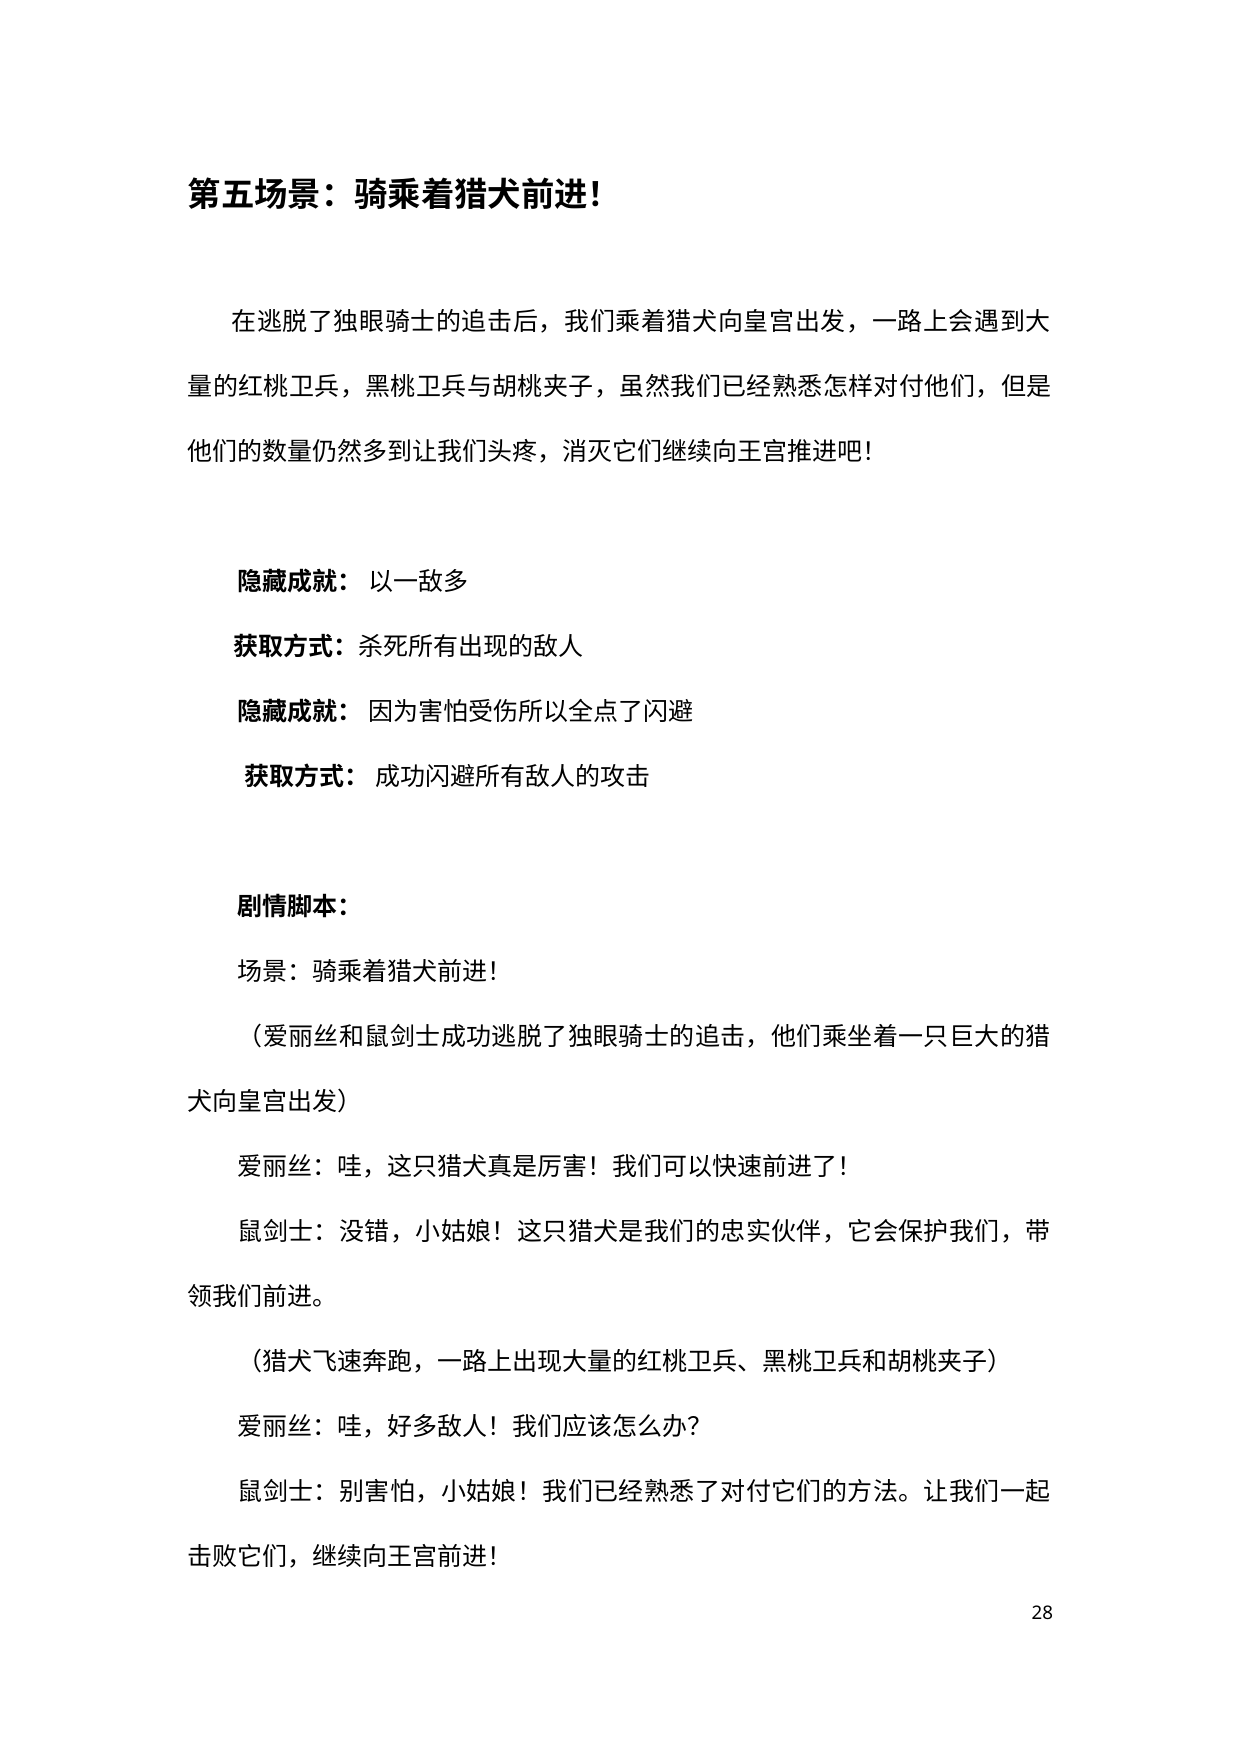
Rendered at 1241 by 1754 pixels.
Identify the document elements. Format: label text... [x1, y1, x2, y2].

text 获取方式： 成功闪避所有敌人的攻击 [187, 742, 1053, 807]
text 爱丽丝：哇，这只猎犬真是厉害！我们可以快速前进了！ [187, 1132, 1053, 1197]
text 爱丽丝：哇，好多敌人！我们应该怎么办？ [187, 1392, 1053, 1457]
text 隐藏成就： 以一敌多 [187, 547, 1053, 612]
text （爱丽丝和鼠剑士成功逃脱了独眼骑士的追击，他们乘坐着一只巨大的猎犬向皇宫出发） [187, 1002, 1053, 1132]
text 鼠剑士：没错，小姑娘！这只猎犬是我们的忠实伙伴，它会保护我们，带领我们前进。 [187, 1197, 1053, 1327]
subtitle 第五场景：骑乘着猎犬前进！ [187, 160, 1053, 225]
text 在逃脱了独眼骑士的追击后，我们乘着猎犬向皇宫出发，一路上会遇到大量的红桃卫兵，黑桃卫兵与胡桃夹子，虽然我们已经熟悉怎样对付他们，但是他们的数量仍然多到让我们头疼，消灭它们继续向王宫推进吧！ [187, 287, 1053, 482]
text 剧情脚本： [187, 872, 1053, 937]
text 鼠剑士：别害怕，小姑娘！我们已经熟悉了对付它们的方法。让我们一起击败它们，继续向王宫前进！ [187, 1457, 1053, 1587]
text （猎犬飞速奔跑，一路上出现大量的红桃卫兵、黑桃卫兵和胡桃夹子） [187, 1327, 1053, 1392]
text 隐藏成就： 因为害怕受伤所以全点了闪避 [187, 677, 1053, 742]
text 获取方式：杀死所有出现的敌人 [187, 612, 1053, 677]
text 场景：骑乘着猎犬前进！ [187, 937, 1053, 1002]
